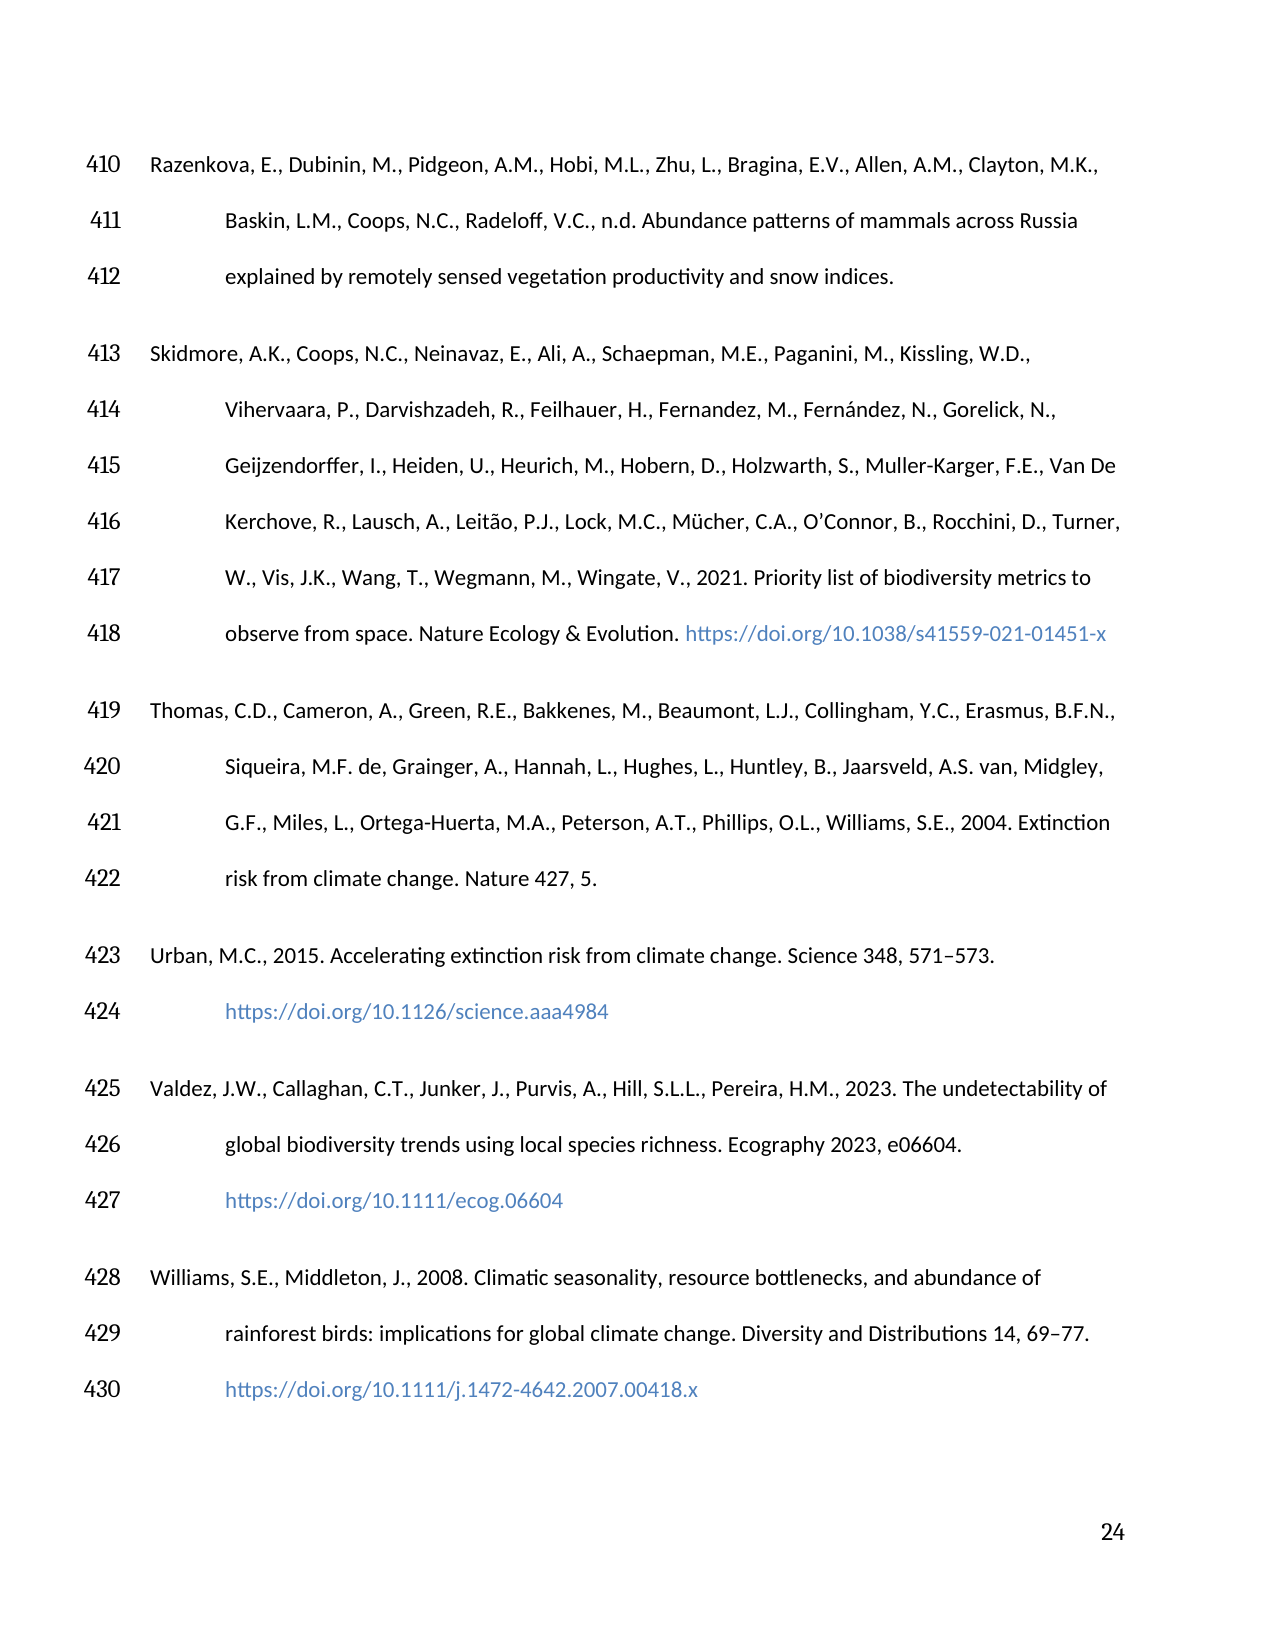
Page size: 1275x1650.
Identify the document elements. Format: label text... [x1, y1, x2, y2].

text Urban, M.C., 2015. Accelerating extinction risk from climate change. Science 348, 571–573. https://doi.org/10.1126/science.aaa4984 [150, 941, 1125, 1025]
text Skidmore, A.K., Coops, N.C., Neinavaz, E., Ali, A., Schaepman, M.E., Paganini, M., Kissling, W.D., Vihervaara, P., Darvishzadeh, R., Feilhauer, H., Fernandez, M., Fernández, N., Gorelick, N., Geijzendorffer, I., Heiden, U., Heurich, M., Hobern, D., Holzwarth, S., Muller-Karger, F.E., Van De Kerchove, R., Lausch, A., Leitão, P.J., Lock, M.C., Mücher, C.A., O’Connor, B., Rocchini, D., Turner, W., Vis, J.K., Wang, T., Wegmann, M., Wingate, V., 2021. Priority list of biodiversity metrics to observe from space. Nature Ecology & Evolution. https://doi.org/10.1038/s41559-021-01451-x [150, 339, 1125, 647]
text Valdez, J.W., Callaghan, C.T., Junker, J., Purvis, A., Hill, S.L.L., Pereira, H.M., 2023. The undetectability of global biodiversity trends using local species richness. Ecography 2023, e06604. https://doi.org/10.1111/ecog.06604 [150, 1074, 1125, 1214]
text Williams, S.E., Middleton, J., 2008. Climatic seasonality, resource bottlenecks, and abundance of rainforest birds: implications for global climate change. Diversity and Distributions 14, 69–77. https://doi.org/10.1111/j.1472-4642.2007.00418.x [150, 1263, 1125, 1403]
text Thomas, C.D., Cameron, A., Green, R.E., Bakkenes, M., Beaumont, L.J., Collingham, Y.C., Erasmus, B.F.N., Siqueira, M.F. de, Grainger, A., Hannah, L., Hughes, L., Huntley, B., Jaarsveld, A.S. van, Midgley, G.F., Miles, L., Ortega-Huerta, M.A., Peterson, A.T., Phillips, O.L., Williams, S.E., 2004. Extinction risk from climate change. Nature 427, 5. [150, 696, 1125, 892]
text Razenkova, E., Dubinin, M., Pidgeon, A.M., Hobi, M.L., Zhu, L., Bragina, E.V., Allen, A.M., Clayton, M.K., Baskin, L.M., Coops, N.C., Radeloff, V.C., n.d. Abundance patterns of mammals across Russia explained by remotely sensed vegetation productivity and snow indices. [150, 150, 1125, 290]
